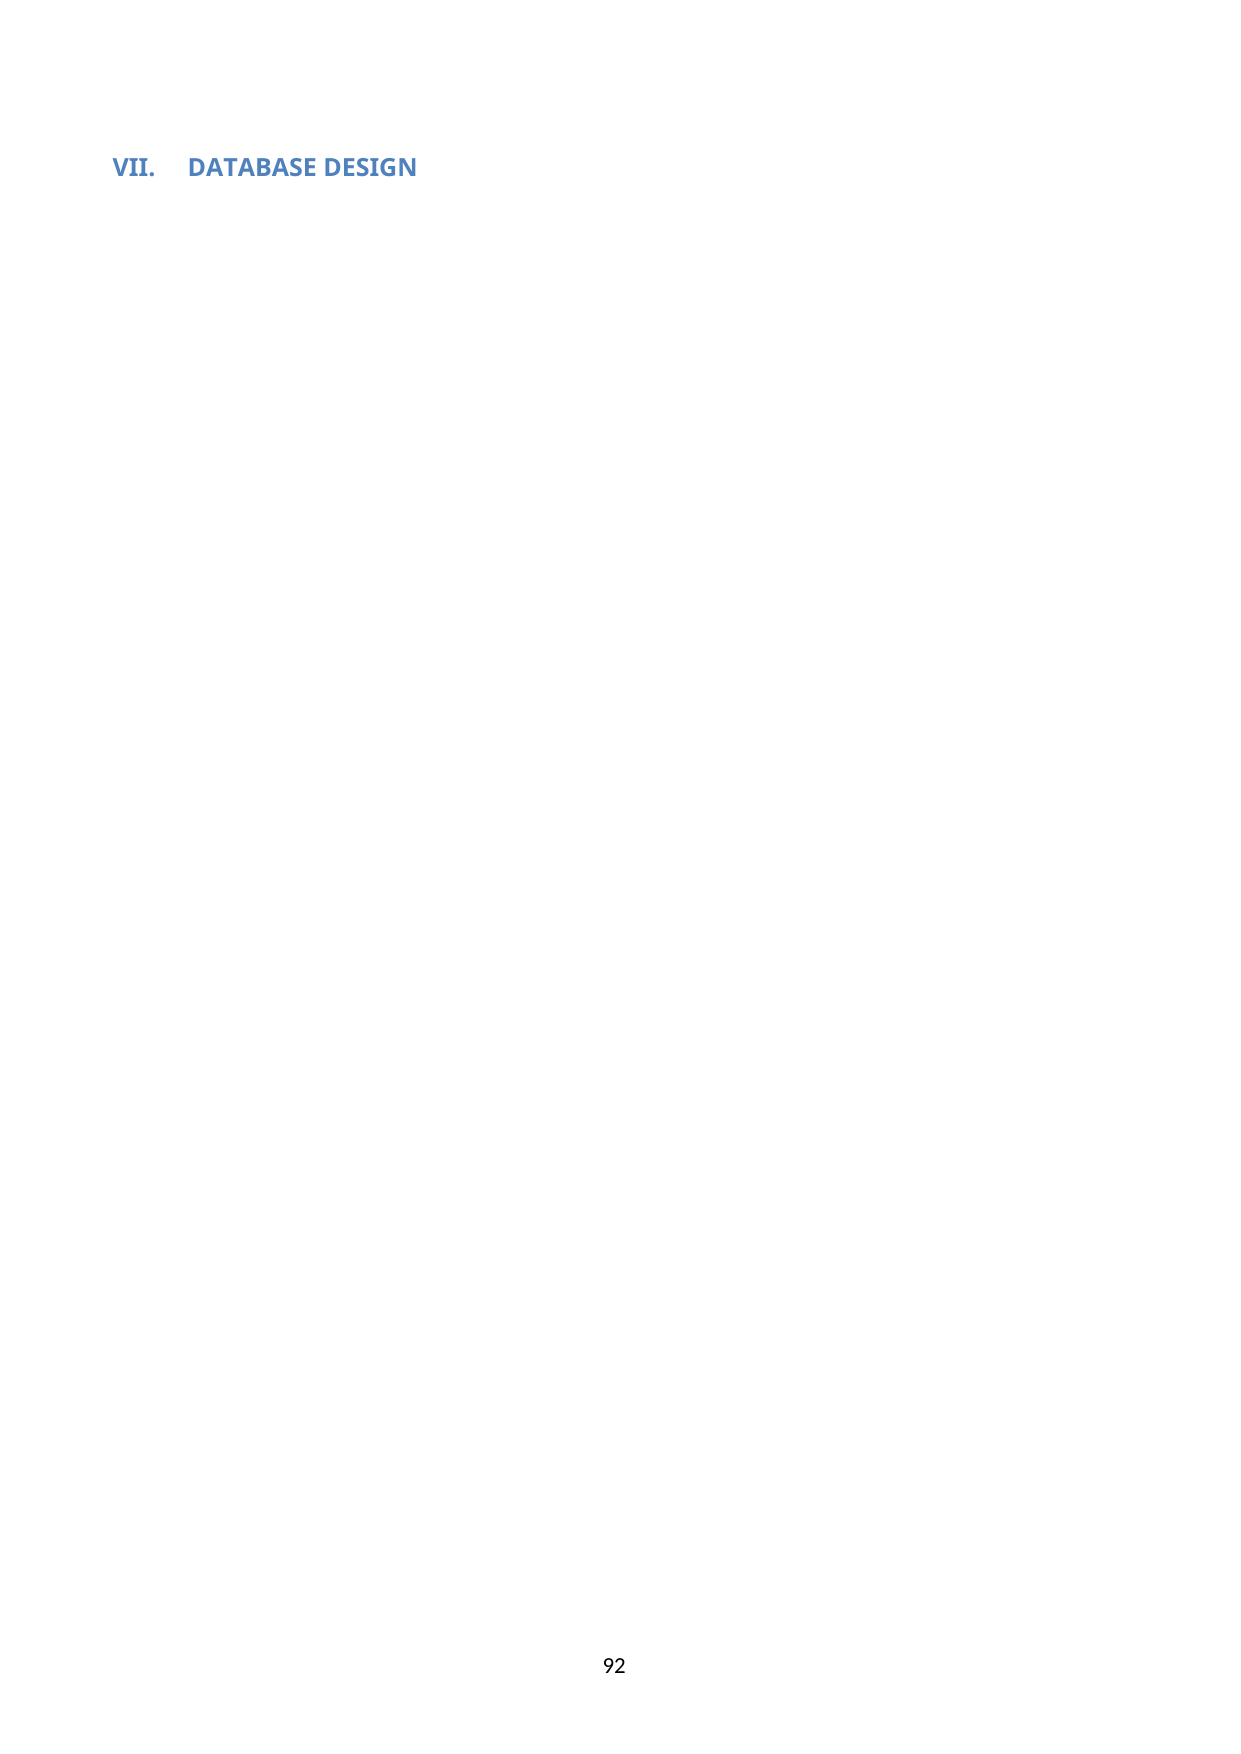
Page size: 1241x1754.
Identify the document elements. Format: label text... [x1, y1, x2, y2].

subtitle DATABASE DESIGN [112, 150, 1115, 184]
